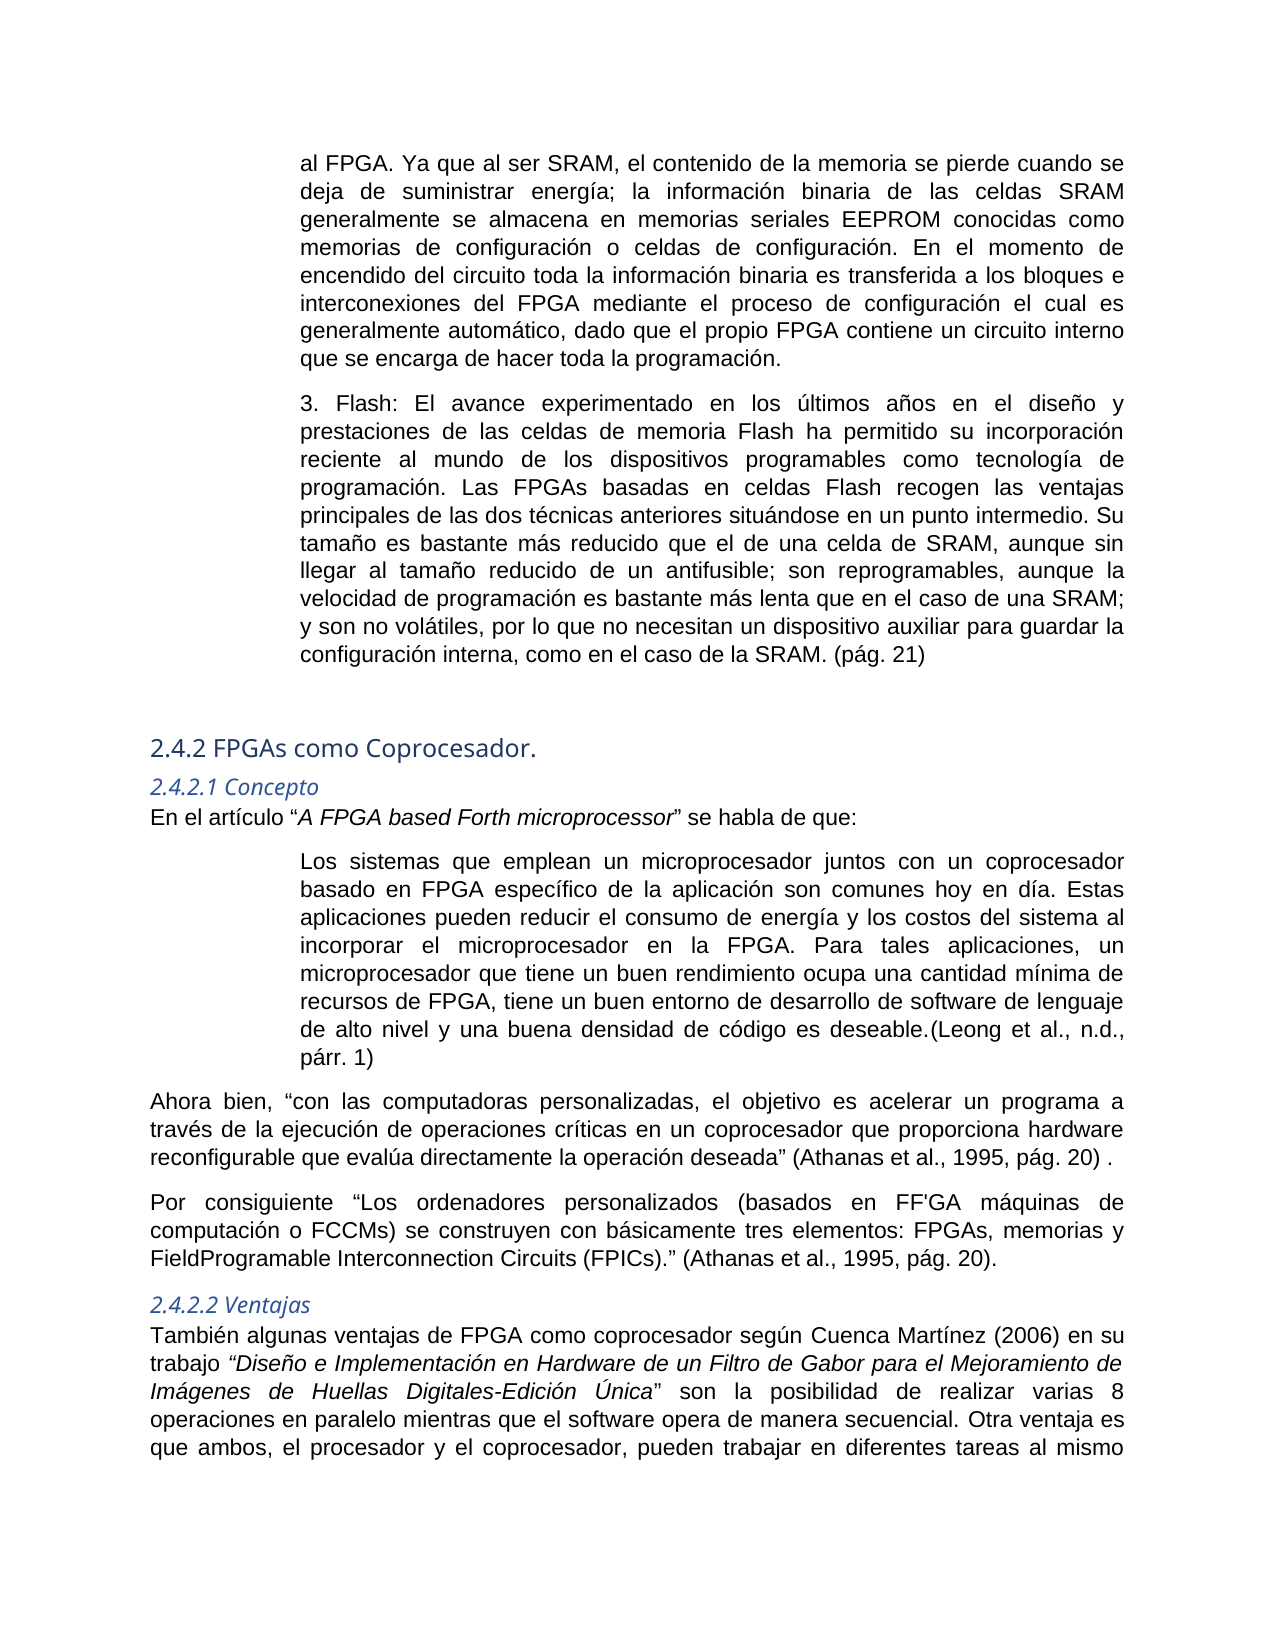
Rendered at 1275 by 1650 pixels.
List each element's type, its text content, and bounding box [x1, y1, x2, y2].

text 3. Flash: El avance experimentado en los últimos años en el diseño y prestaciones de las celdas de memoria Flash ha permitido su incorporación reciente al mundo de los dispositivos programables como tecnología de programación. Las FPGAs basadas en celdas Flash recogen las ventajas principales de las dos técnicas anteriores situándose en un punto intermedio. Su tamaño es bastante más reducido que el de una celda de SRAM, aunque sin llegar al tamaño reducido de un antifusible; son reprogramables, aunque la velocidad de programación es bastante más lenta que en el caso de una SRAM; y son no volátiles, por lo que no necesitan un dispositivo auxiliar para guardar la configuración interna, como en el caso de la SRAM. (pág. 21) [300, 390, 1125, 668]
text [150, 1322, 1125, 1460]
subtitle 2.4.2.1 Concepto [150, 771, 1125, 802]
text Los sistemas que emplean un microprocesador juntos con un coprocesador basado en FPGA específico de la aplicación son comunes hoy en día. Estas aplicaciones pueden reducir el consumo de energía y los costos del sistema al incorporar el microprocesador en la FPGA. Para tales aplicaciones, un microprocesador que tiene un buen rendimiento ocupa una cantidad mínima de recursos de FPGA, tiene un buen entorno de desarrollo de software de lenguaje de alto nivel y una buena densidad de código es deseable. [300, 848, 1125, 1070]
text Ahora bien, “con las computadoras personalizadas, el objetivo es acelerar un programa a través de la ejecución de operaciones críticas en un coprocesador que proporciona hardware reconfigurable que evalúa directamente la operación deseada” . [150, 1088, 1125, 1171]
text Por consiguiente “Los ordenadores personalizados (basados en FF'GA máquinas de computación o FCCMs) se construyen con básicamente tres elementos: FPGAs, memorias y FieldProgramable Interconnection Circuits (FPICs).” . [150, 1189, 1125, 1271]
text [300, 150, 1125, 372]
subtitle 2.4.2 FPGAs como Coprocesador. [150, 730, 1125, 764]
subtitle 2.4.2.2 Ventajas [150, 1289, 1125, 1320]
text En el artículo “A FPGA based Forth microprocessor” se habla de que: [150, 804, 1125, 830]
